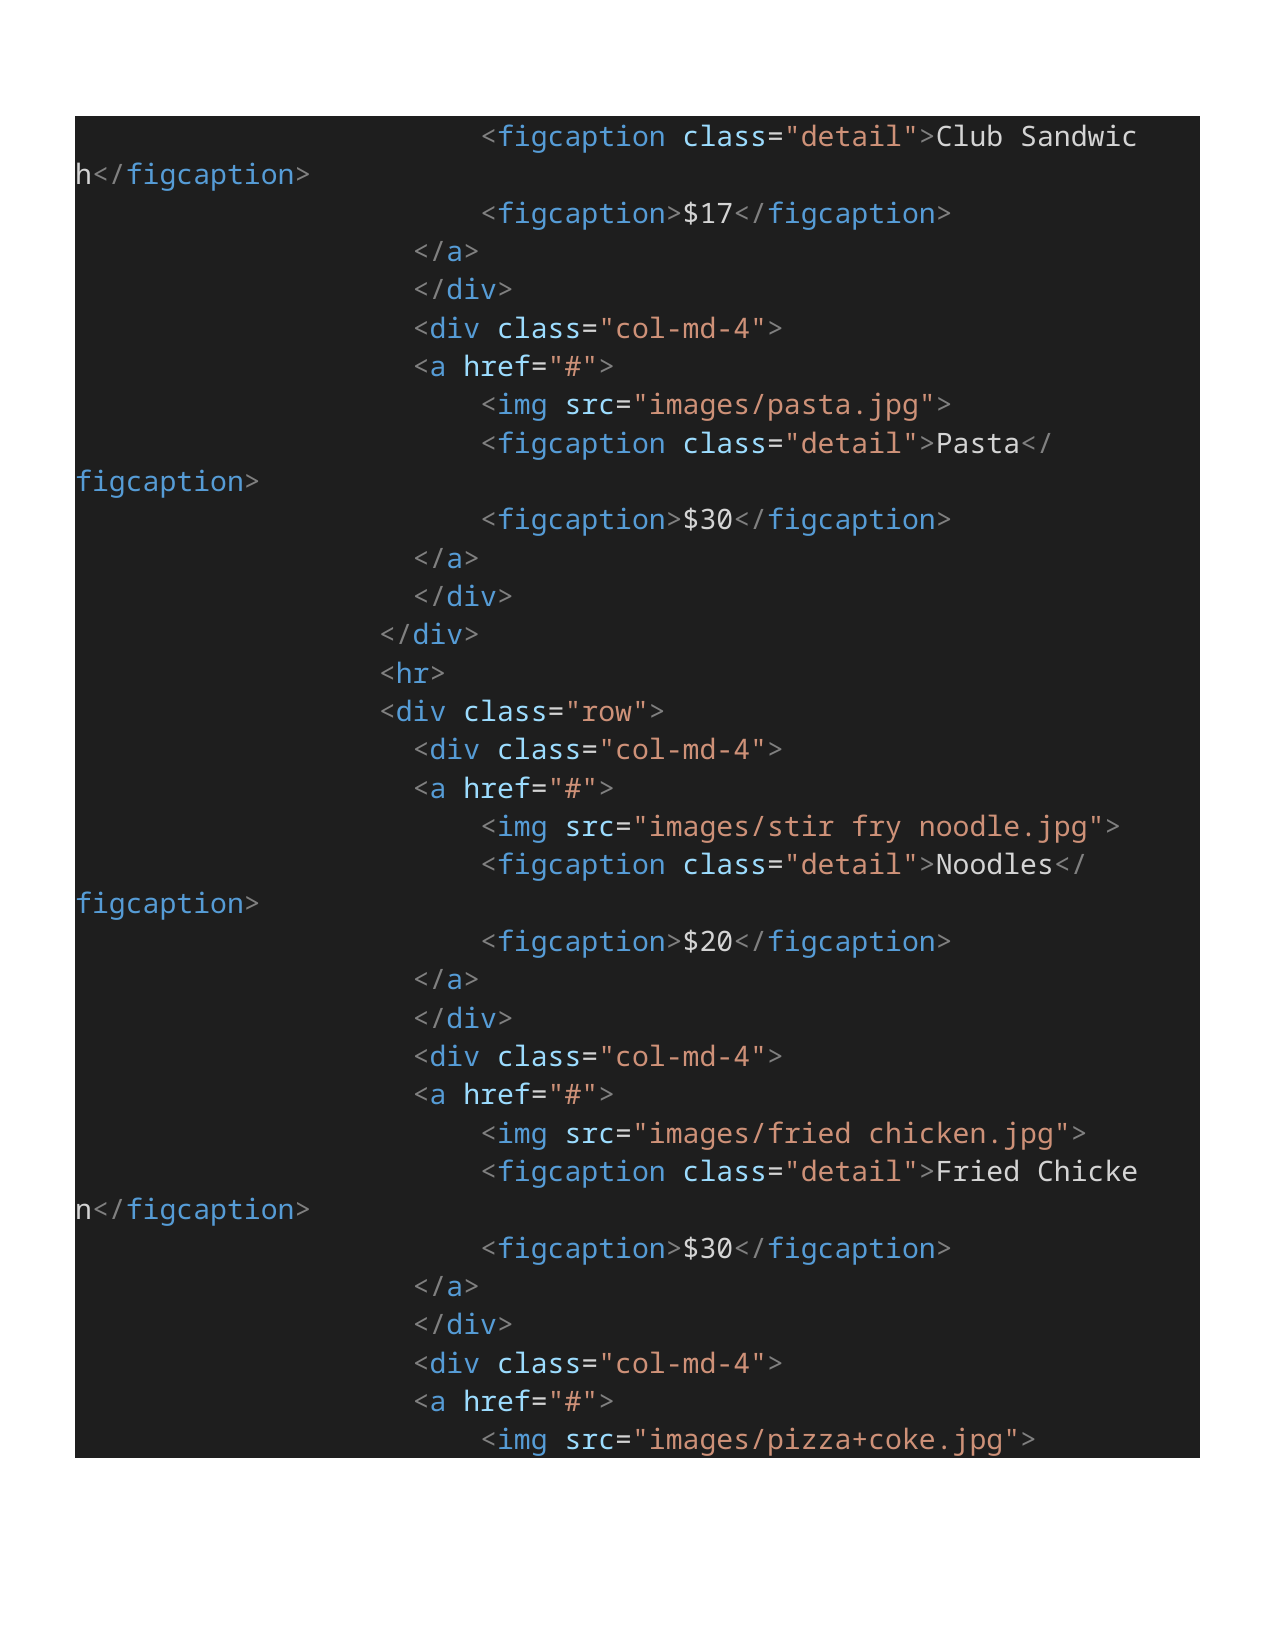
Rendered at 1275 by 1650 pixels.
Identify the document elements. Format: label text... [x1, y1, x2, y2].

text <div class="row"> [75, 691, 1200, 729]
text </div> [75, 576, 1200, 614]
text <img src="images/pasta.jpg"> [75, 384, 1200, 423]
text <a href="#"> [75, 346, 1200, 384]
text <figcaption class="detail">Pasta</figcaption> [75, 423, 1200, 499]
text </a> [75, 959, 1200, 998]
text <div class="col-md-4"> [75, 308, 1200, 346]
text </a> [75, 231, 1200, 269]
text <a href="#"> [75, 1074, 1200, 1113]
text <figcaption>$17</figcaption> [75, 193, 1200, 231]
text <div class="col-md-4"> [75, 729, 1200, 768]
text </div> [75, 998, 1200, 1036]
text </div> [75, 614, 1200, 653]
text </a> [75, 538, 1200, 576]
text </a> [75, 1266, 1200, 1304]
text <div class="col-md-4"> [75, 1036, 1200, 1074]
text <figcaption class="detail">Fried Chicken</figcaption> [75, 1151, 1200, 1228]
text <img src="images/stir fry noodle.jpg"> [75, 806, 1200, 844]
text </div> [75, 1304, 1200, 1343]
text <figcaption>$30</figcaption> [75, 499, 1200, 538]
text <hr> [75, 653, 1200, 691]
text <figcaption class="detail">Club Sandwich</figcaption> [75, 116, 1200, 193]
text <div class="col-md-4"> [75, 1343, 1200, 1381]
text <a href="#"> [75, 1381, 1200, 1419]
text </div> [75, 269, 1200, 308]
text <img src="images/fried chicken.jpg"> [75, 1113, 1200, 1151]
text <img src="images/pizza+coke.jpg"> [75, 1419, 1200, 1458]
text <figcaption class="detail">Noodles</figcaption> [75, 844, 1200, 921]
text <figcaption>$20</figcaption> [75, 921, 1200, 959]
text <figcaption>$30</figcaption> [75, 1228, 1200, 1266]
text <a href="#"> [75, 768, 1200, 806]
